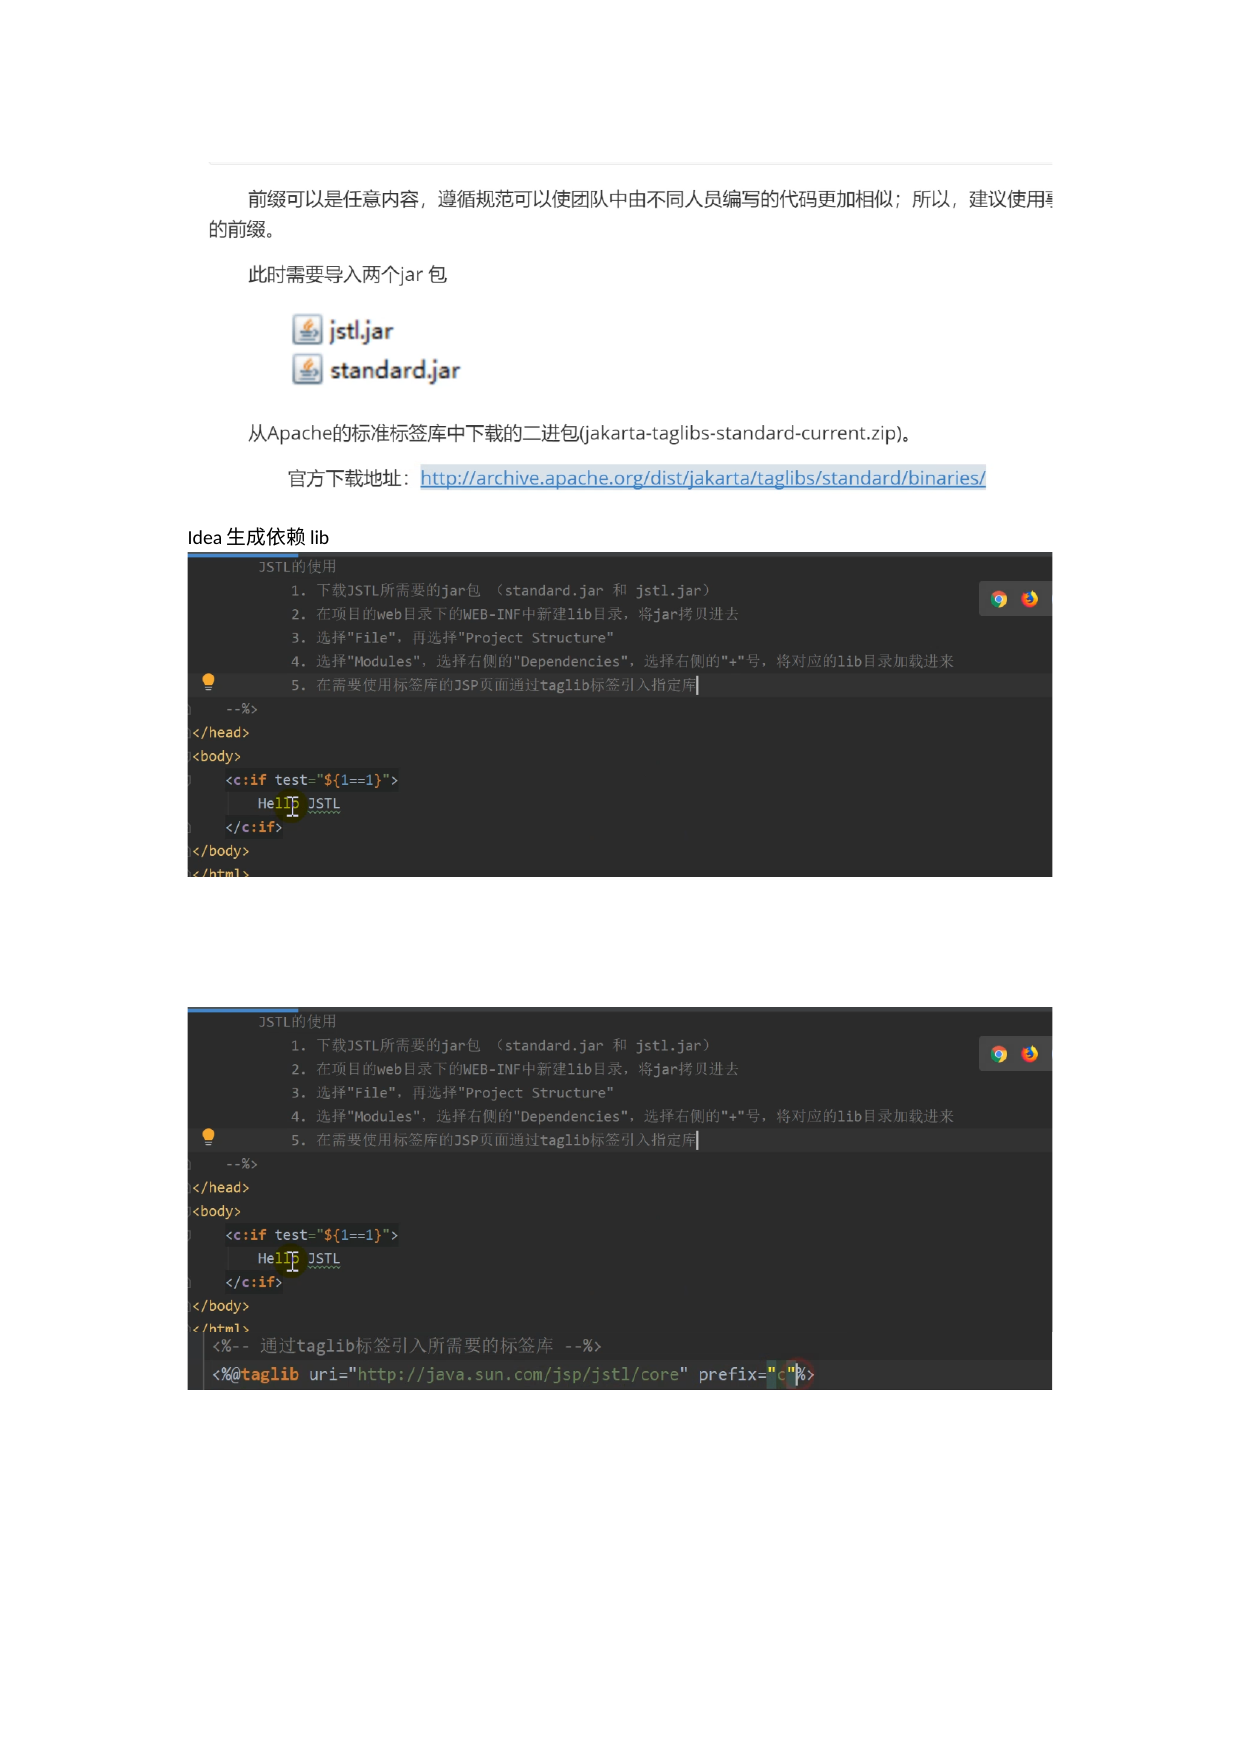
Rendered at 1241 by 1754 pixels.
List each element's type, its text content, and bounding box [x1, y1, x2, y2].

text Idea 生成依赖lib [187, 519, 1053, 552]
picture [187, 552, 1053, 877]
picture [187, 162, 1053, 494]
picture [187, 1007, 1053, 1390]
